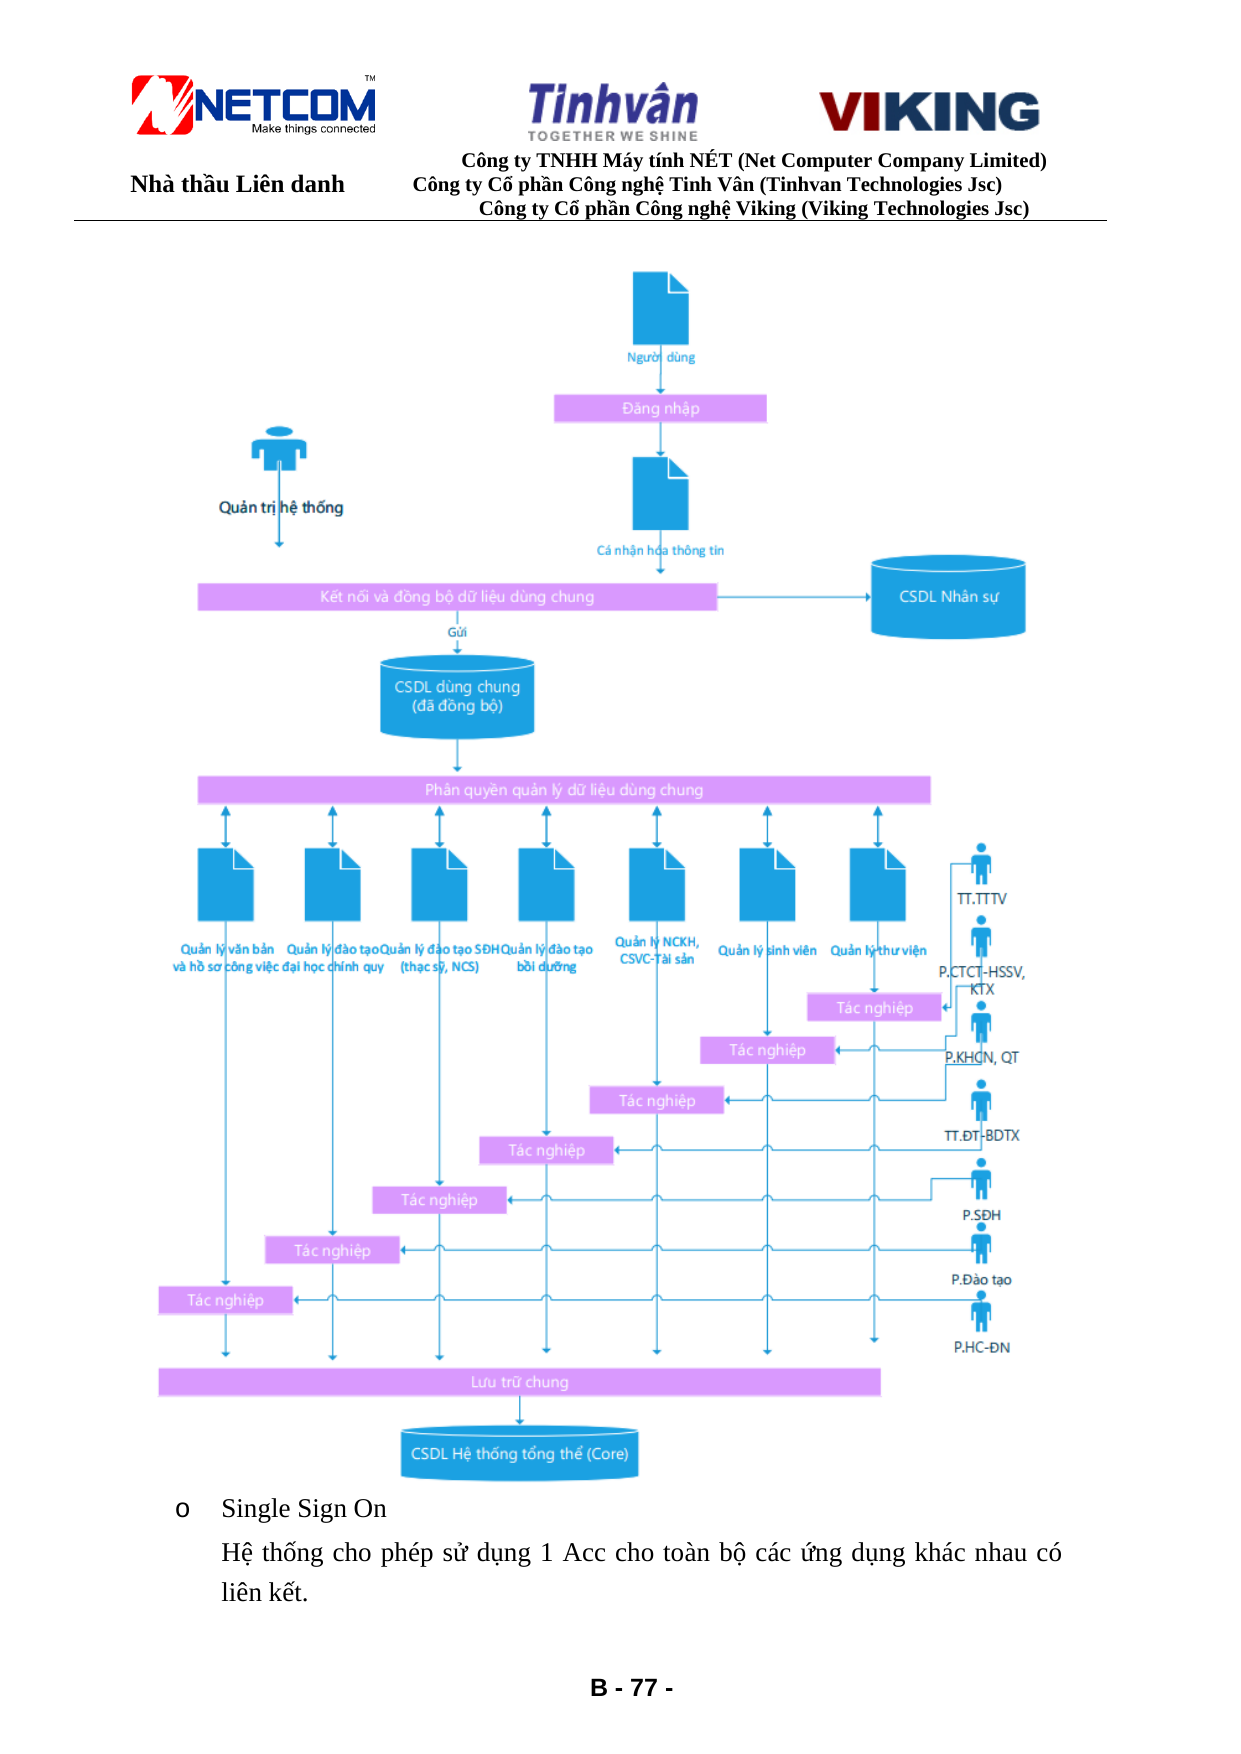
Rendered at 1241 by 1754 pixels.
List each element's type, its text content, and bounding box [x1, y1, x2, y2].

picture [131, 75, 375, 135]
picture [818, 82, 1041, 144]
text Hệ thống cho phép sử dụng 1 Acc cho toàn bộ các ứng dụng khác nhau có liên kết. [221, 1536, 1063, 1607]
picture [118, 249, 1053, 1484]
picture [528, 82, 698, 141]
list Single Sign On [174, 1492, 1063, 1526]
